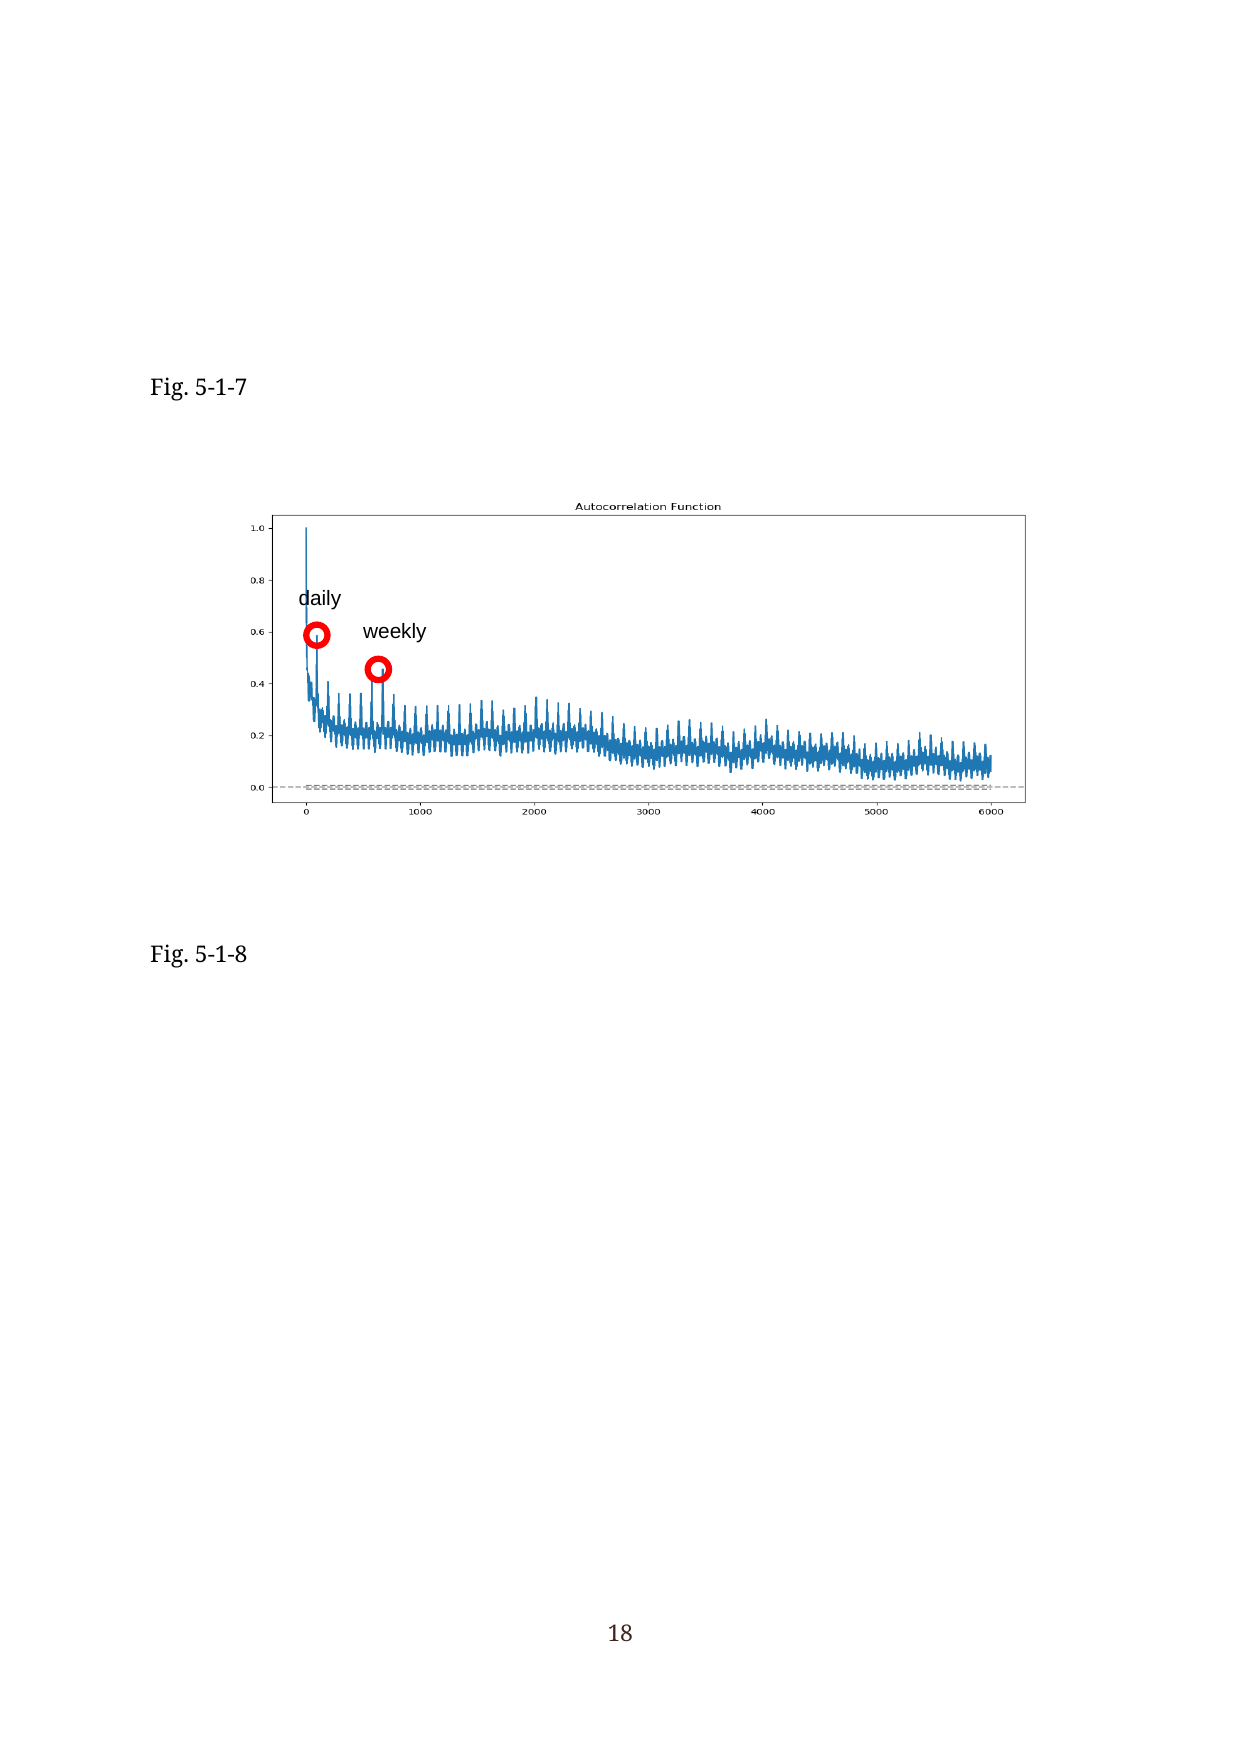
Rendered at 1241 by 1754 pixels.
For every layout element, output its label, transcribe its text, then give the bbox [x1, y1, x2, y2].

text Fig. 5-1-7 [150, 371, 1090, 402]
text Fig. 5-1-8 [150, 937, 1090, 969]
picture [150, 470, 1122, 843]
